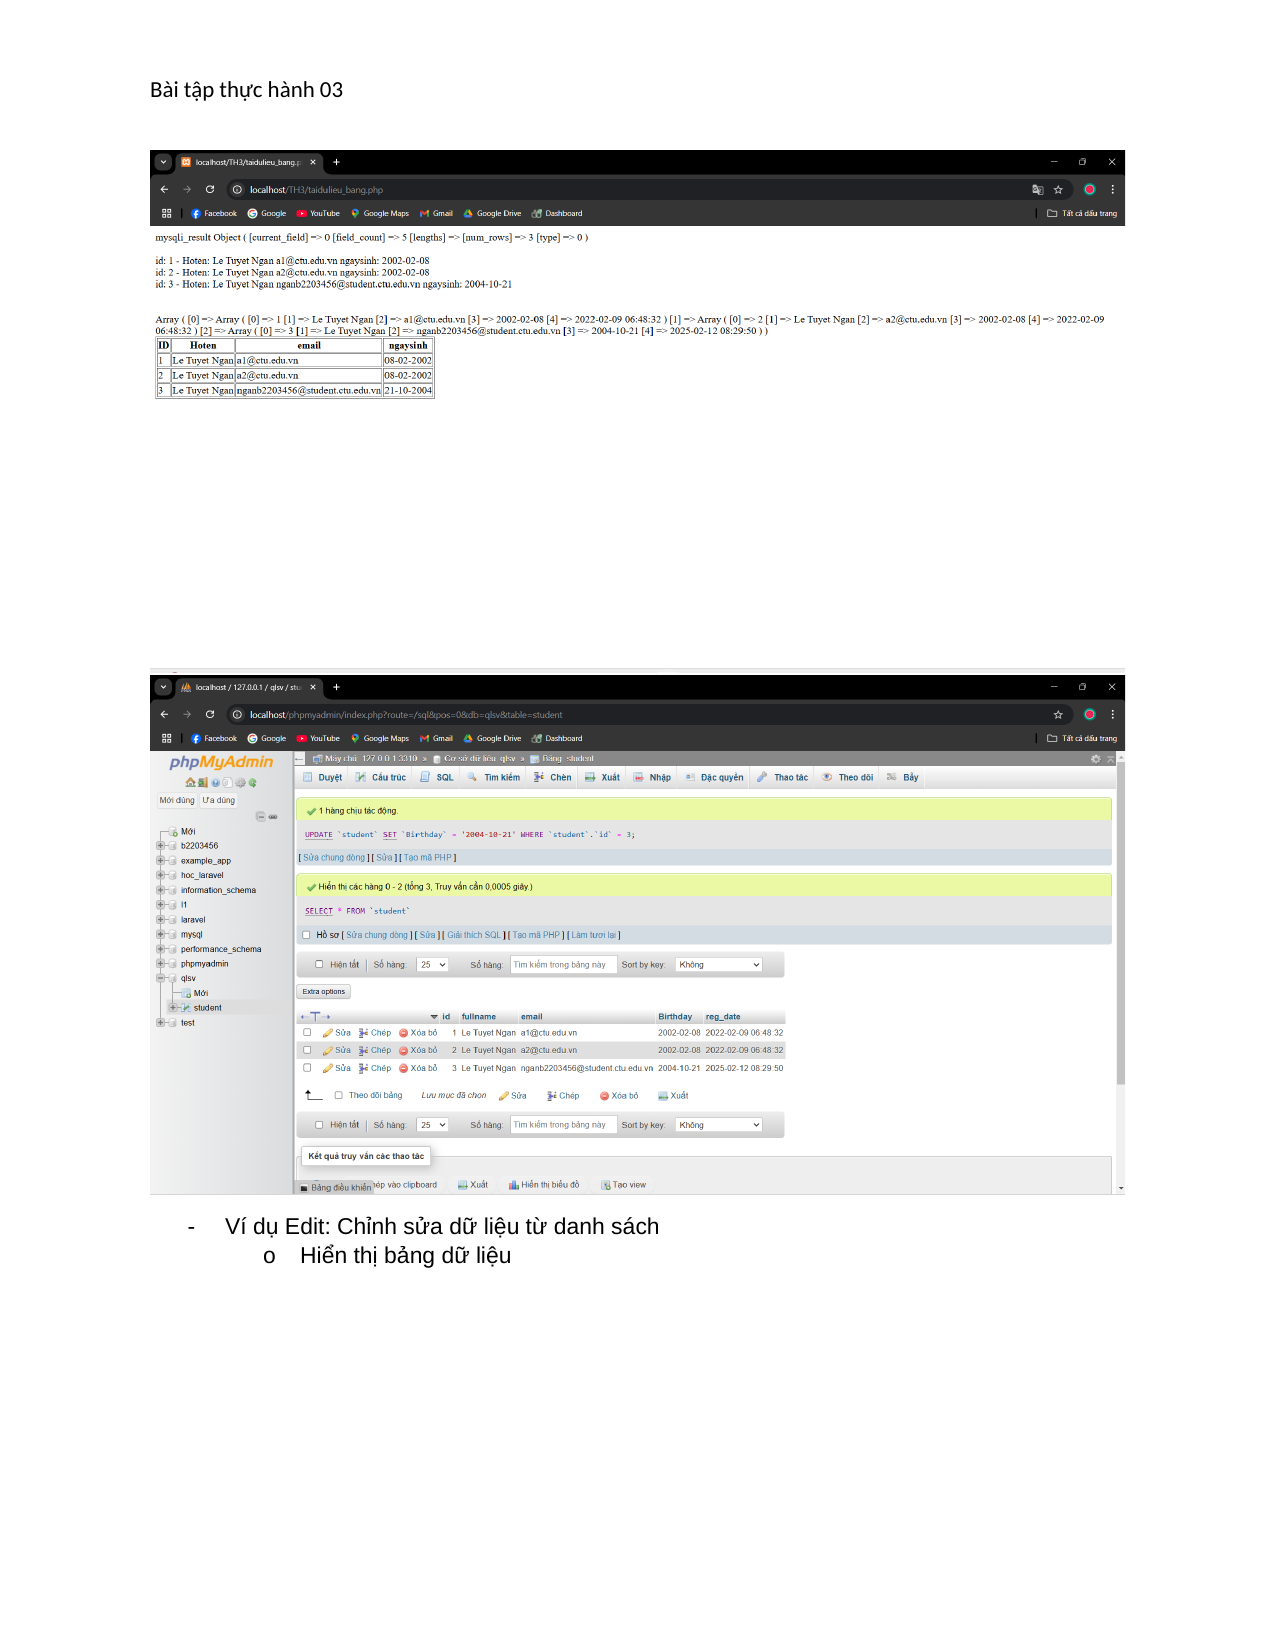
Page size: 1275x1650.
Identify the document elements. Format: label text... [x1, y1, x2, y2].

picture [150, 150, 1125, 673]
list Hiển thị bảng dữ liệu [262, 1242, 1125, 1270]
picture [150, 675, 1125, 1195]
list Ví dụ Edit: Chỉnh sửa dữ liệu từ danh sách [187, 1213, 1125, 1239]
